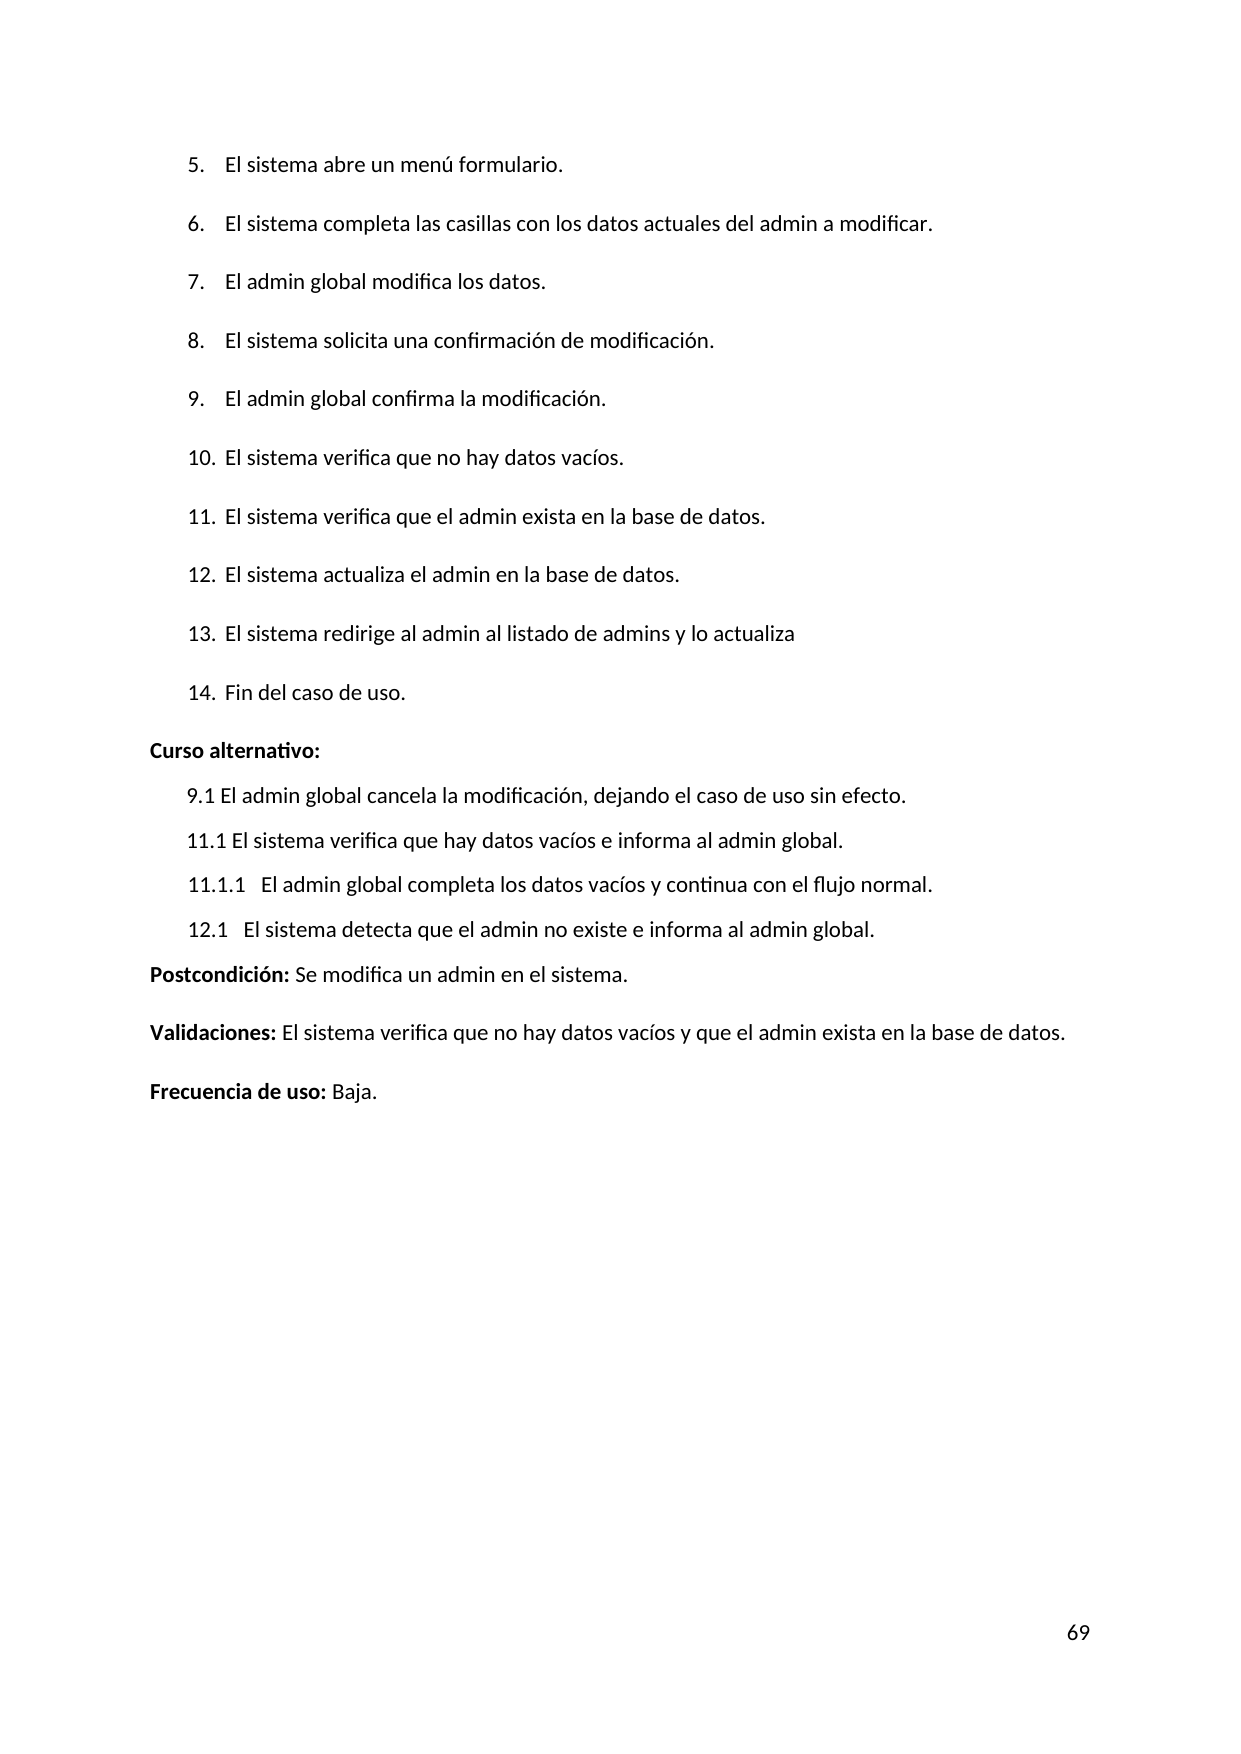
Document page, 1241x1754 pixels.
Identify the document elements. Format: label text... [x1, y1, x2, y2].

text 9.1 El admin global cancela la modificación, dejando el caso de uso sin efecto. [150, 781, 1090, 809]
text Validaciones: El sistema verifica que no hay datos vacíos y que el admin exista en la base de datos. [150, 1018, 1090, 1047]
list El sistema abre un menú formulario. [187, 150, 1090, 178]
list El admin global modifica los datos. [187, 267, 1090, 295]
list El admin global confirma la modificación. [187, 384, 1090, 413]
list El sistema verifica que el admin exista en la base de datos. [187, 502, 1090, 530]
list Fin del caso de uso. [187, 678, 1090, 706]
text 12.1 El sistema detecta que el admin no existe e informa al admin global. [187, 915, 1090, 943]
text 11.1.1 El admin global completa los datos vacíos y continua con el flujo normal. [187, 871, 1090, 898]
list El sistema redirige al admin al listado de admins y lo actualiza [187, 619, 1090, 647]
text Frecuencia de uso: Baja. [150, 1077, 1090, 1105]
text Curso alternativo: [150, 736, 1090, 764]
text Postcondición: Se modifica un admin en el sistema. [150, 960, 1090, 988]
list El sistema verifica que no hay datos vacíos. [187, 443, 1090, 471]
list El sistema solicita una confirmación de modificación. [187, 326, 1090, 354]
text 11.1 El sistema verifica que hay datos vacíos e informa al admin global. [150, 826, 1090, 854]
list El sistema actualiza el admin en la base de datos. [187, 561, 1090, 588]
list El sistema completa las casillas con los datos actuales del admin a modificar. [187, 209, 1090, 237]
